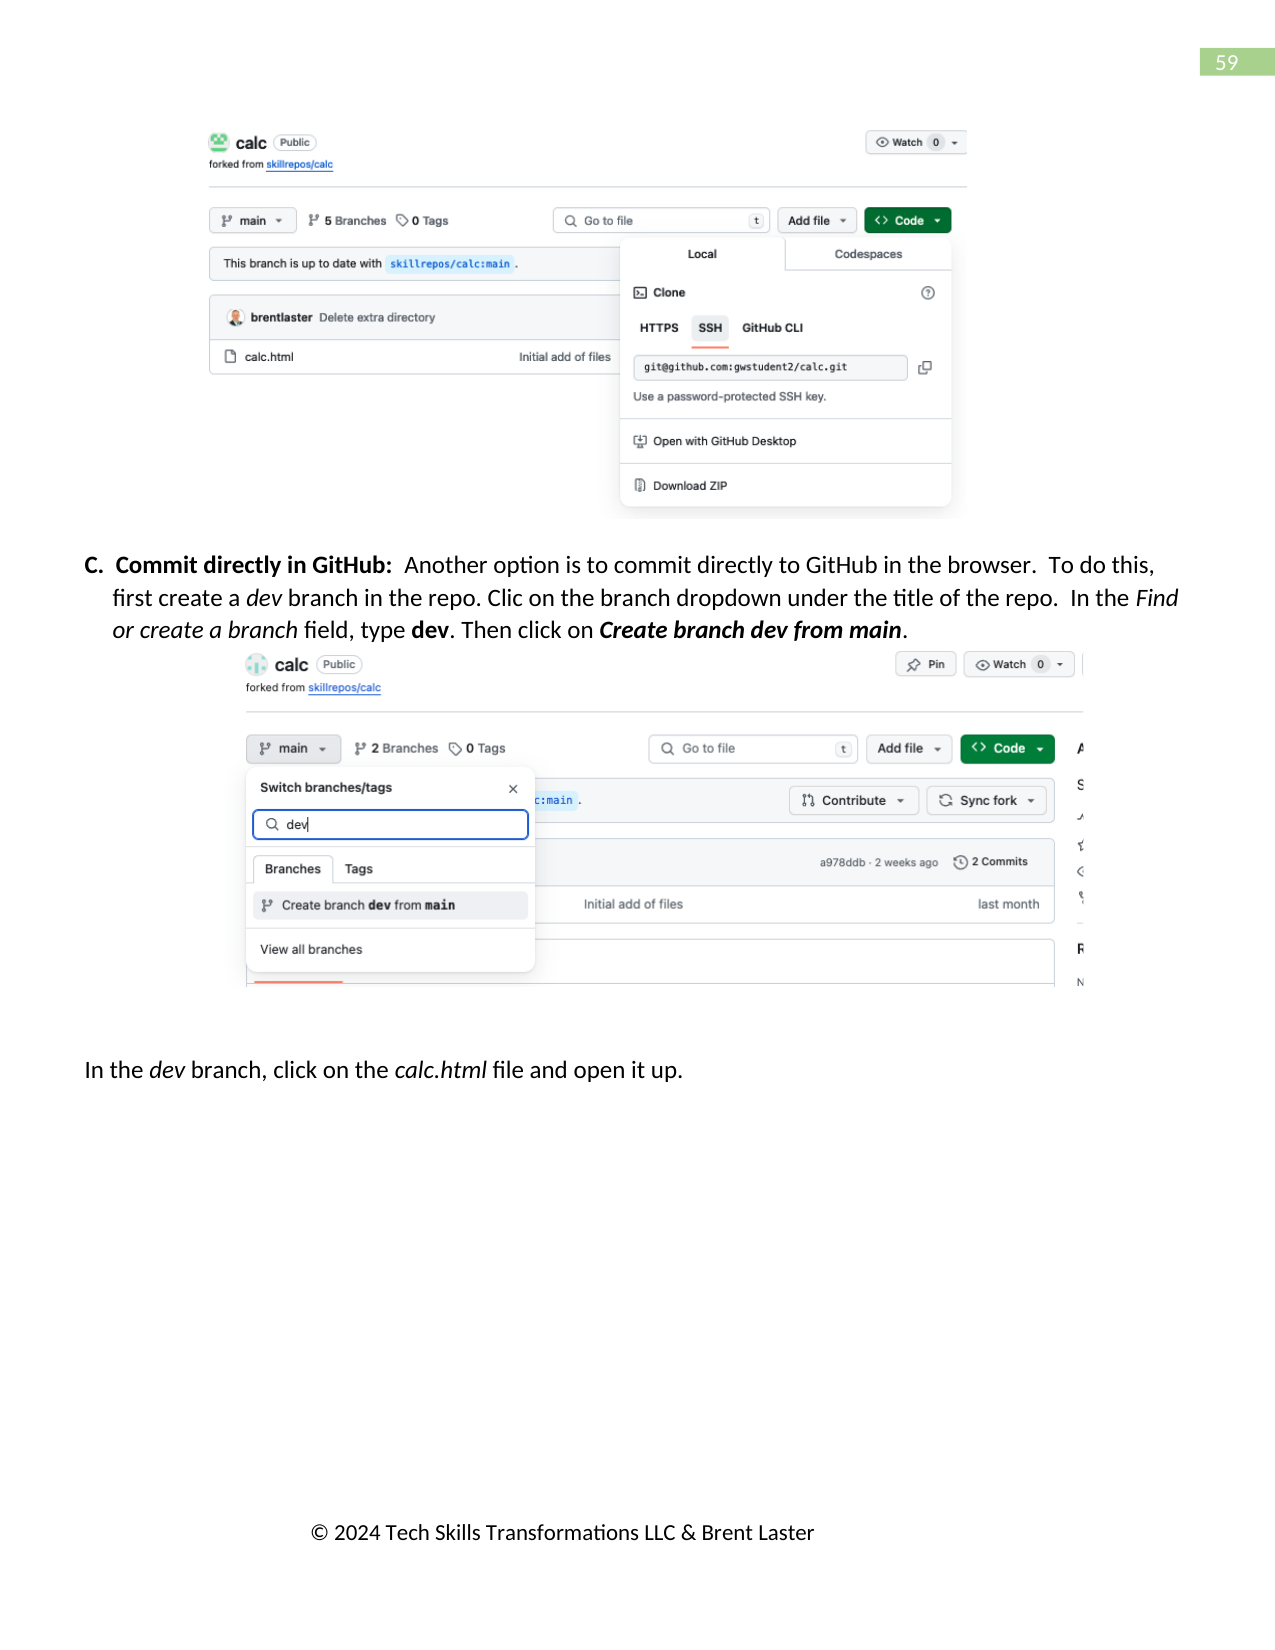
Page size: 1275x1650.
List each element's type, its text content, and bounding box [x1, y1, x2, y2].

picture [225, 647, 1084, 987]
list In the dev branch, click on the calc.html file and open it up. [84, 1054, 1200, 1085]
list C. Commit directly in GitHub: Another option is to commit directly to GitHub in the browser. To do this, first create a dev branch in the repo. Clic on the branch dropdown under the title of the repo. In the Find or create a branch field, type dev. Then click on Create branch dev from main. [84, 549, 1200, 645]
picture [150, 123, 967, 519]
